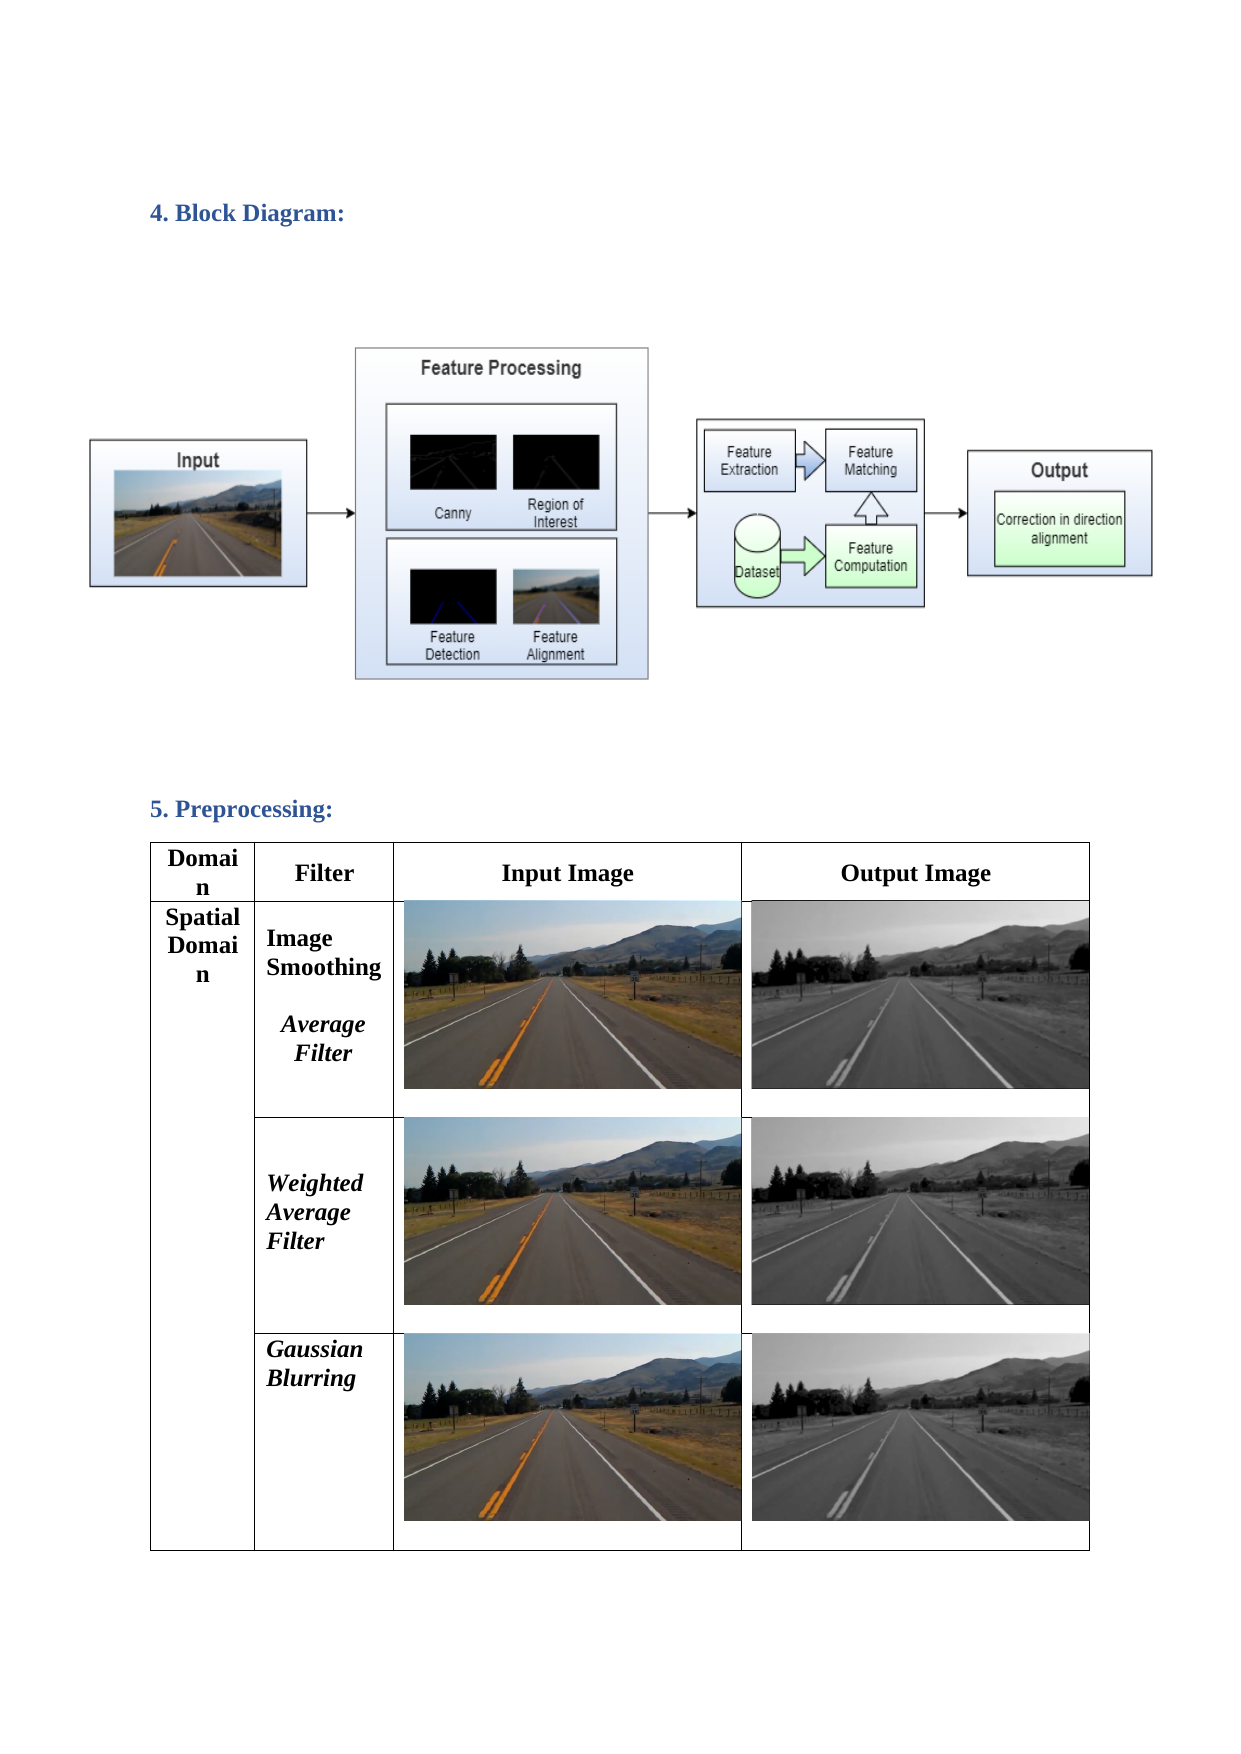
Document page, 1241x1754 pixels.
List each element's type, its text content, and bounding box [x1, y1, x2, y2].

table_header Filter [255, 843, 393, 901]
picture [751, 900, 1089, 1089]
table_cell Weighted Average Filter [255, 1118, 393, 1333]
picture [752, 1333, 1090, 1521]
table_cell Image Smoothing Average Filter [255, 902, 393, 1117]
picture [404, 1117, 742, 1305]
table_cell Spatial Domain [151, 902, 254, 1549]
table_cell Gaussian Blurring [255, 1334, 393, 1549]
text 5. Preprocessing: [150, 794, 1090, 823]
picture [404, 900, 742, 1089]
table_cell [742, 1118, 1089, 1333]
text 4. Block Diagram: [150, 198, 1090, 226]
table_header Input Image [394, 843, 741, 901]
table_cell [394, 1118, 741, 1333]
table_cell [394, 902, 741, 1117]
table_header Domain [151, 843, 254, 901]
table_header Output Image [742, 843, 1089, 901]
picture [57, 300, 1185, 726]
table_cell [742, 1334, 1089, 1549]
picture [404, 1333, 742, 1521]
picture [751, 1117, 1090, 1305]
table_cell [394, 1334, 741, 1549]
table_cell [742, 902, 1089, 1117]
